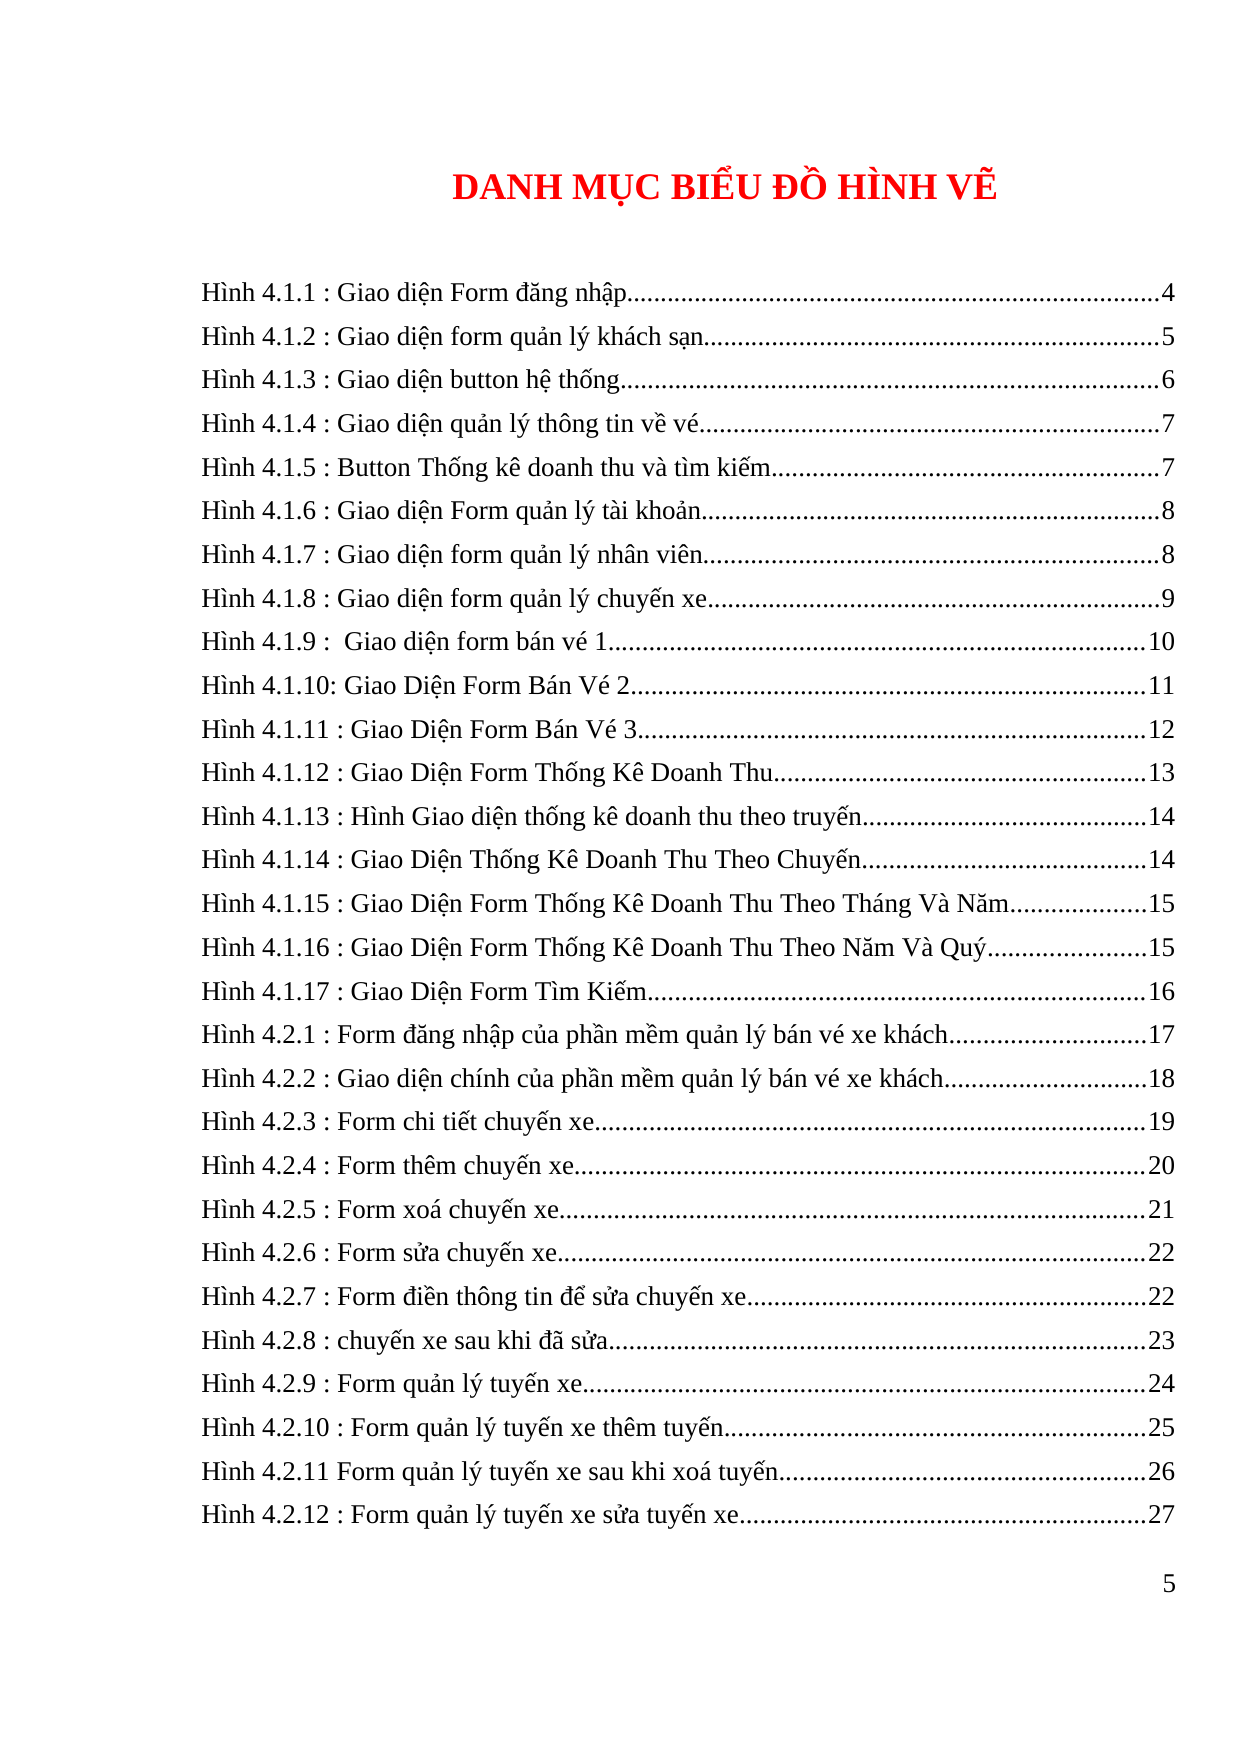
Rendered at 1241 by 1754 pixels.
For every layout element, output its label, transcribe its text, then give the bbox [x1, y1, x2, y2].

text Hình 4.2.5 : Form xoá chuyến xe 21 [127, 1193, 1176, 1224]
title DANH MỤC BIỂU ĐỒ HÌNH VẼ [186, 164, 1176, 208]
text Hình 4.2.6 : Form sửa chuyến xe 22 [127, 1236, 1176, 1268]
text Hình 4.1.4 : Giao diện quản lý thông tin về vé 7 [127, 407, 1176, 438]
text Hình 4.1.11 : Giao Diện Form Bán Vé 3 12 [127, 713, 1176, 744]
text Hình 4.1.16 : Giao Diện Form Thống Kê Doanh Thu Theo Năm Và Quý 15 [127, 931, 1176, 962]
text Hình 4.2.8 : chuyến xe sau khi đã sửa 23 [127, 1324, 1176, 1355]
text Hình 4.1.3 : Giao diện button hệ thống 6 [127, 363, 1176, 395]
text Hình 4.1.10: Giao Diện Form Bán Vé 2 11 [127, 669, 1176, 700]
text Hình 4.1.7 : Giao diện form quản lý nhân viên 8 [127, 538, 1176, 569]
text Hình 4.1.2 : Giao diện form quản lý khách sạn. 5 [127, 320, 1176, 351]
text Hình 4.2.3 : Form chi tiết chuyến xe 19 [127, 1106, 1176, 1137]
text Hình 4.1.17 : Giao Diện Form Tìm Kiếm 16 [127, 974, 1176, 1006]
text Hình 4.1.8 : Giao diện form quản lý chuyến xe 9 [127, 582, 1176, 613]
text Hình 4.1.12 : Giao Diện Form Thống Kê Doanh Thu 13 [127, 756, 1176, 787]
text Hình 4.2.1 : Form đăng nhập của phần mềm quản lý bán vé xe khách 17 [127, 1018, 1176, 1049]
text Hình 4.1.5 : Button Thống kê doanh thu và tìm kiếm 7 [127, 451, 1176, 482]
text Hình 4.2.2 : Giao diện chính của phần mềm quản lý bán vé xe khách 18 [127, 1062, 1176, 1093]
text Hình 4.2.9 : Form quản lý tuyến xe 24 [127, 1367, 1176, 1398]
text Hình 4.1.1 : Giao diện Form đăng nhập. 4 [127, 276, 1176, 307]
text Hình 4.1.13 : Hình Giao diện thống kê doanh thu theo truyến 14 [127, 800, 1176, 831]
text Hình 4.1.6 : Giao diện Form quản lý tài khoản 8 [127, 494, 1176, 526]
text Hình 4.2.10 : Form quản lý tuyến xe thêm tuyến 25 [127, 1411, 1176, 1442]
text Hình 4.2.4 : Form thêm chuyến xe 20 [127, 1149, 1176, 1180]
text Hình 4.1.14 : Giao Diện Thống Kê Doanh Thu Theo Chuyến 14 [127, 844, 1176, 875]
text Hình 4.2.12 : Form quản lý tuyến xe sửa tuyến xe 27 [127, 1498, 1176, 1529]
text Hình 4.1.15 : Giao Diện Form Thống Kê Doanh Thu Theo Tháng Và Năm 15 [127, 887, 1176, 918]
text Hình 4.2.11 Form quản lý tuyến xe sau khi xoá tuyến 26 [127, 1455, 1176, 1486]
text Hình 4.2.7 : Form điền thông tin để sửa chuyến xe 22 [127, 1280, 1176, 1311]
text Hình 4.1.9 : Giao diện form bán vé 1. 10 [127, 625, 1176, 657]
